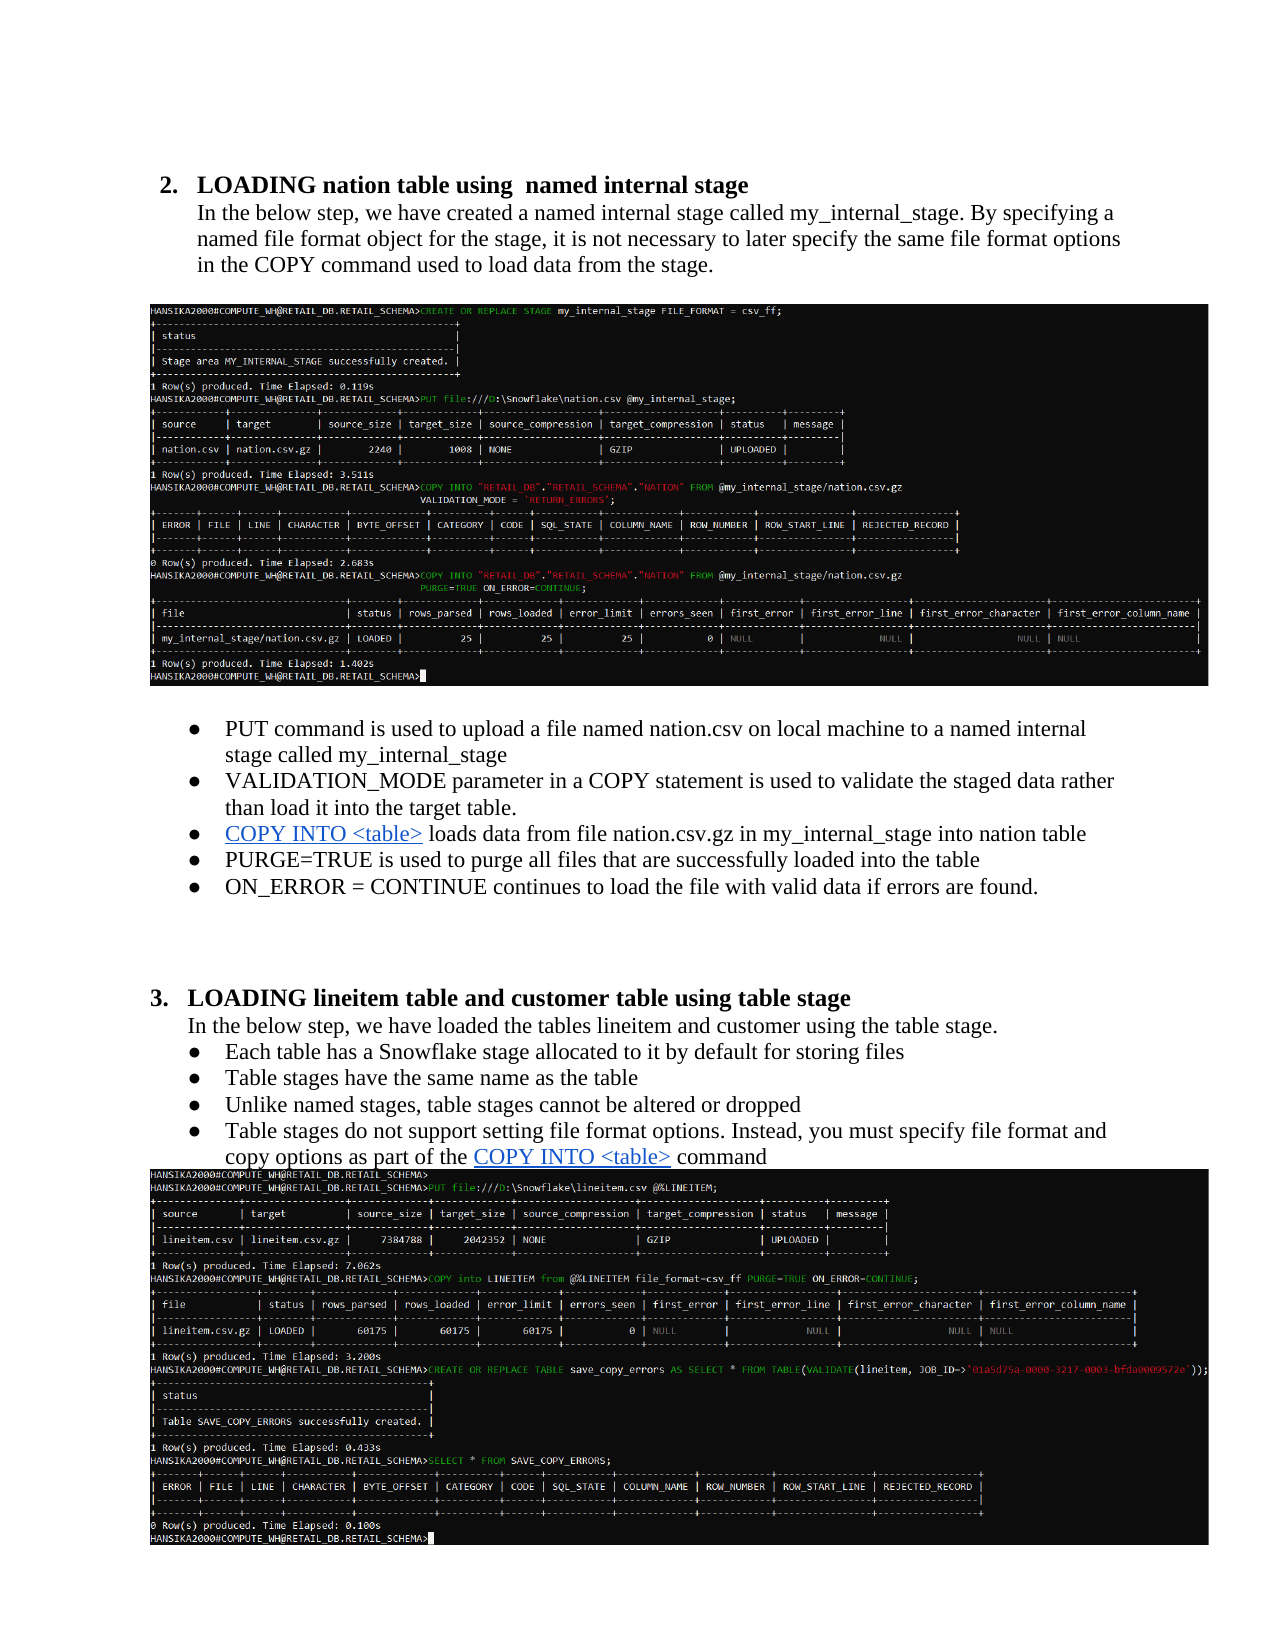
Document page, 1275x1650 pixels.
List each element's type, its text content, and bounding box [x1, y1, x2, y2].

picture [150, 1169, 1209, 1545]
list Unlike named stages, table stages cannot be altered or dropped [187, 1091, 1125, 1117]
text In the below step, we have created a named internal stage called my_internal_stage. By specifying a named file format object for the stage, it is not necessary to later specify the same file format options in the COPY command used to load data from the stage. [197, 199, 1125, 278]
list LOADING lineitem table and customer table using table stage [150, 983, 1125, 1012]
text In the below step, we have loaded the tables lineitem and customer using the table stage. [187, 1012, 1125, 1038]
list LOADING nation table using named internal stage [159, 170, 1125, 199]
list ON_ERROR = CONTINUE continues to load the file with valid data if errors are found. [187, 873, 1125, 899]
list VALIDATION_MODE parameter in a COPY statement is used to validate the staged data rather than load it into the target table. [187, 767, 1125, 820]
list PUT command is used to upload a file named nation.csv on local machine to a named internal stage called my_internal_stage [187, 714, 1125, 767]
picture [150, 304, 1209, 686]
list Table stages have the same name as the table [187, 1064, 1125, 1091]
list Table stages do not support setting file format options. Instead, you must specify file format and copy options as part of the COPY INTO <table> command [187, 1117, 1125, 1169]
list PURGE=TRUE is used to purge all files that are successfully loaded into the table [187, 846, 1125, 873]
list Each table has a Snowflake stage allocated to it by default for storing files [187, 1038, 1125, 1064]
list COPY INTO <table> loads data from file nation.csv.gz in my_internal_stage into nation table [187, 820, 1125, 846]
